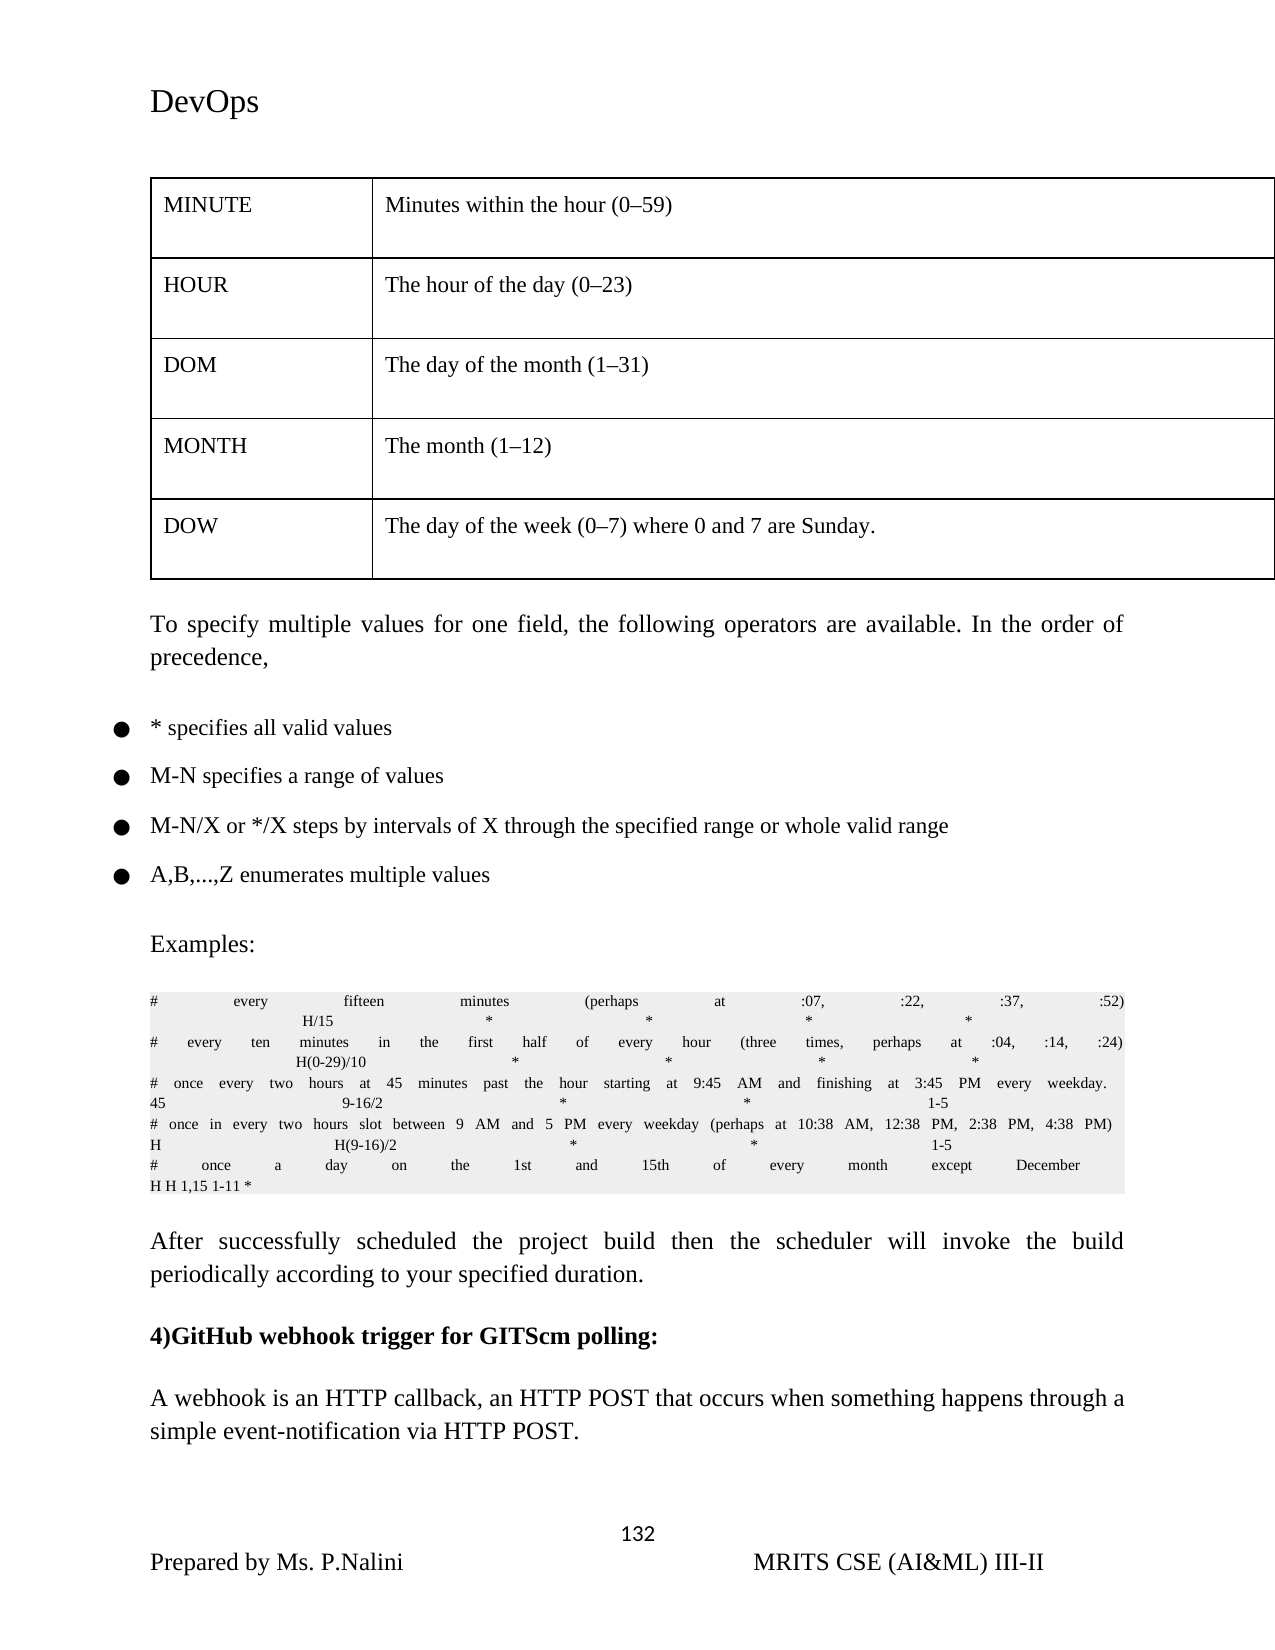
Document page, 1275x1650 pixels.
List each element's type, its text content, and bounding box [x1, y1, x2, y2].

text A webhook is an HTTP callback, an HTTP POST that occurs when something happens through a simple event-notification via HTTP POST. [150, 1383, 1125, 1445]
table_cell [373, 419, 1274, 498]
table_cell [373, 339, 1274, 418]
list M-N/X or */X steps by intervals of X through the specified range or whole valid range [112, 802, 1125, 845]
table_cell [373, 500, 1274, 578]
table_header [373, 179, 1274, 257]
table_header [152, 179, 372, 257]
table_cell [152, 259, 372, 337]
text To specify multiple values for one field, the following operators are available. In the order of precedence, [150, 609, 1125, 671]
list * specifies all valid values [112, 704, 1125, 747]
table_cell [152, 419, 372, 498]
text After successfully scheduled the project build then the scheduler will invoke the build periodically according to your specified duration. [150, 1226, 1125, 1288]
text # every fifteen minutes (perhaps at :07, :22, :37, :52) H/15 * * * * # every ten minutes in the first half of every hour (three times, perhaps at :04, :14, :24) H(0-29)/10 * * * * # once every two hours at 45 minutes past the hour starting at 9:45 AM and finishing at 3:45 PM every weekday. 45 9-16/2 * * 1-5 # once in every two hours slot between 9 AM and 5 PM every weekday (perhaps at 10:38 AM, 12:38 PM, 2:38 PM, 4:38 PM) H H(9-16)/2 * * 1-5 # once a day on the 1st and 15th of every month except December H H 1,15 1-11 * [150, 992, 1125, 1194]
list M-N specifies a range of values [112, 753, 1125, 796]
subtitle 4)GitHub webhook trigger for GITScm polling: [150, 1321, 1125, 1350]
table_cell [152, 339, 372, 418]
list A,B,...,Z enumerates multiple values [112, 851, 1125, 894]
text Examples: [150, 929, 1125, 958]
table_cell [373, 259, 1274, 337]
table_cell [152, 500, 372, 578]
